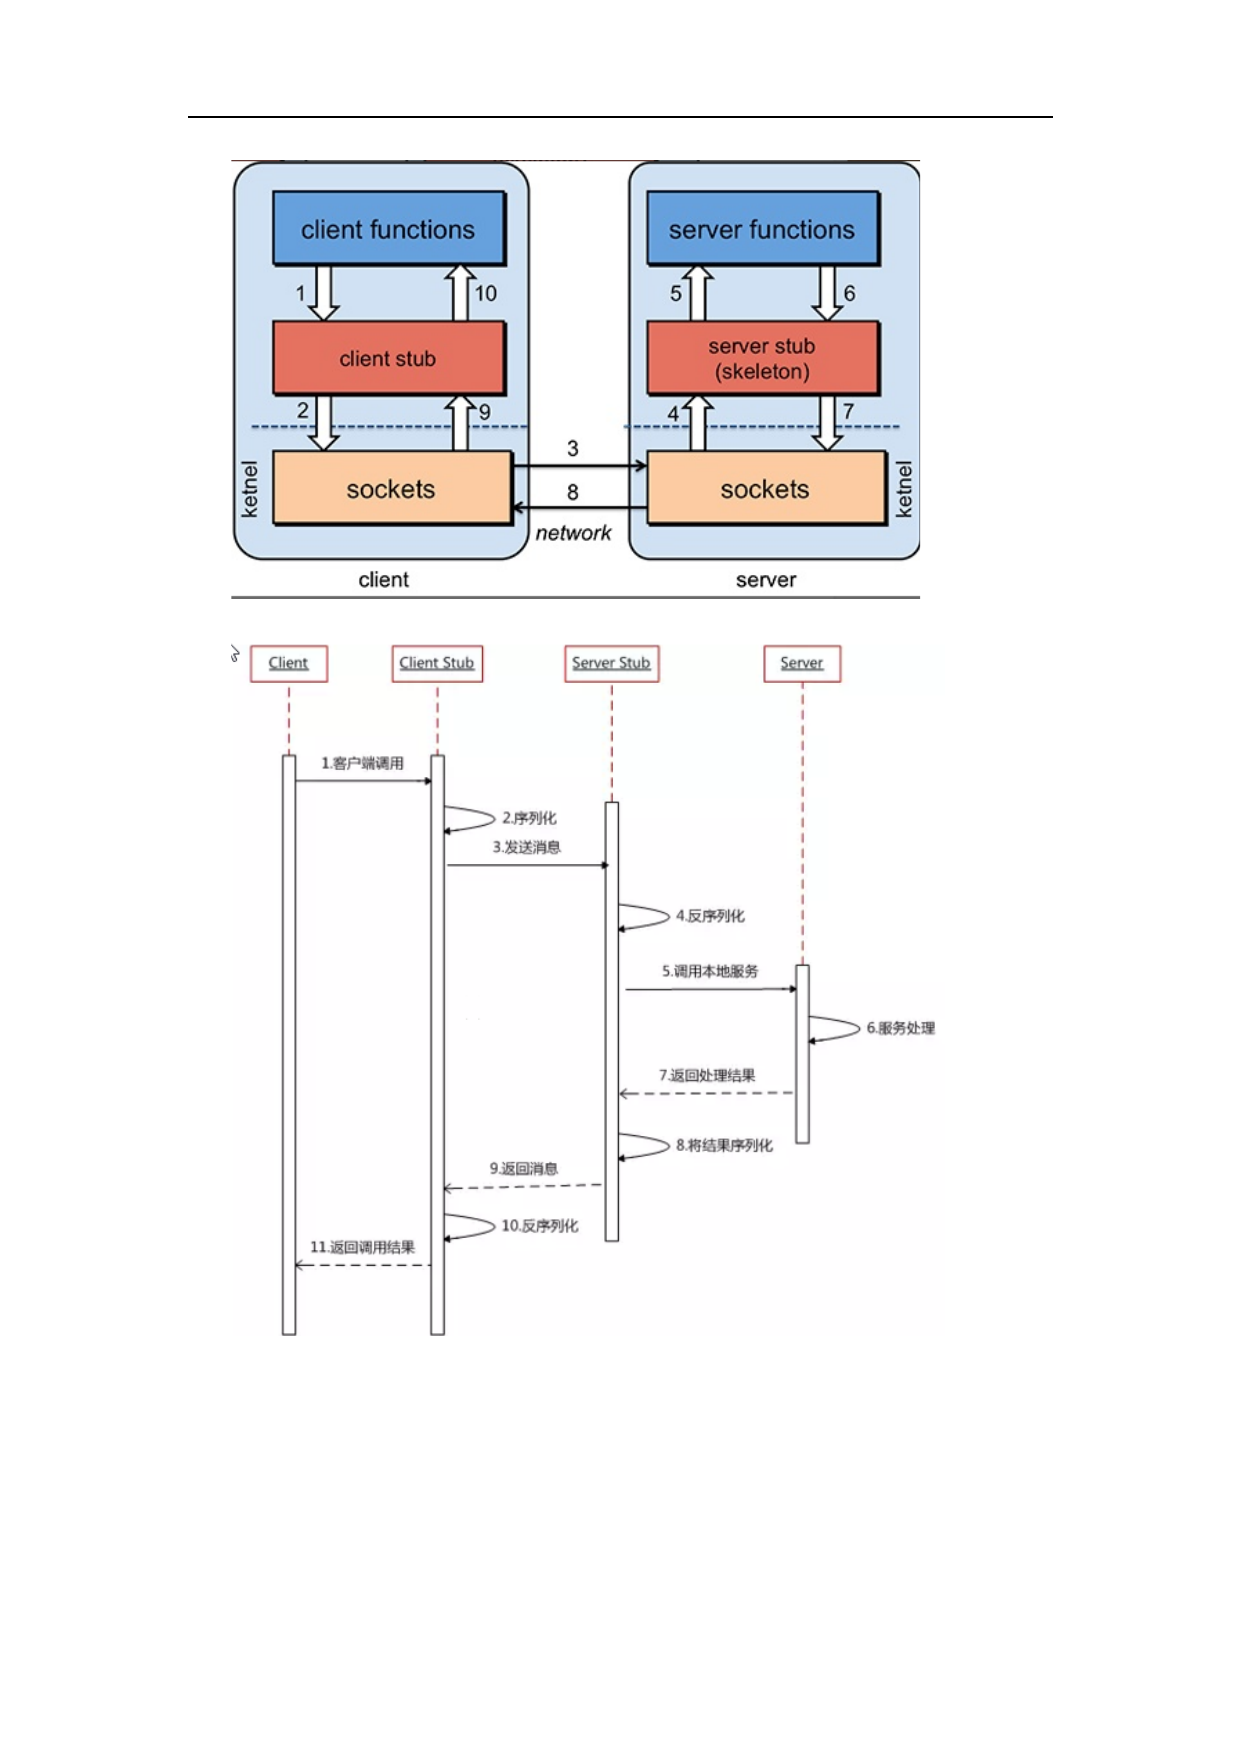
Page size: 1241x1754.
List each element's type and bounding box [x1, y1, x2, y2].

picture [231, 160, 921, 599]
picture [231, 640, 957, 1336]
